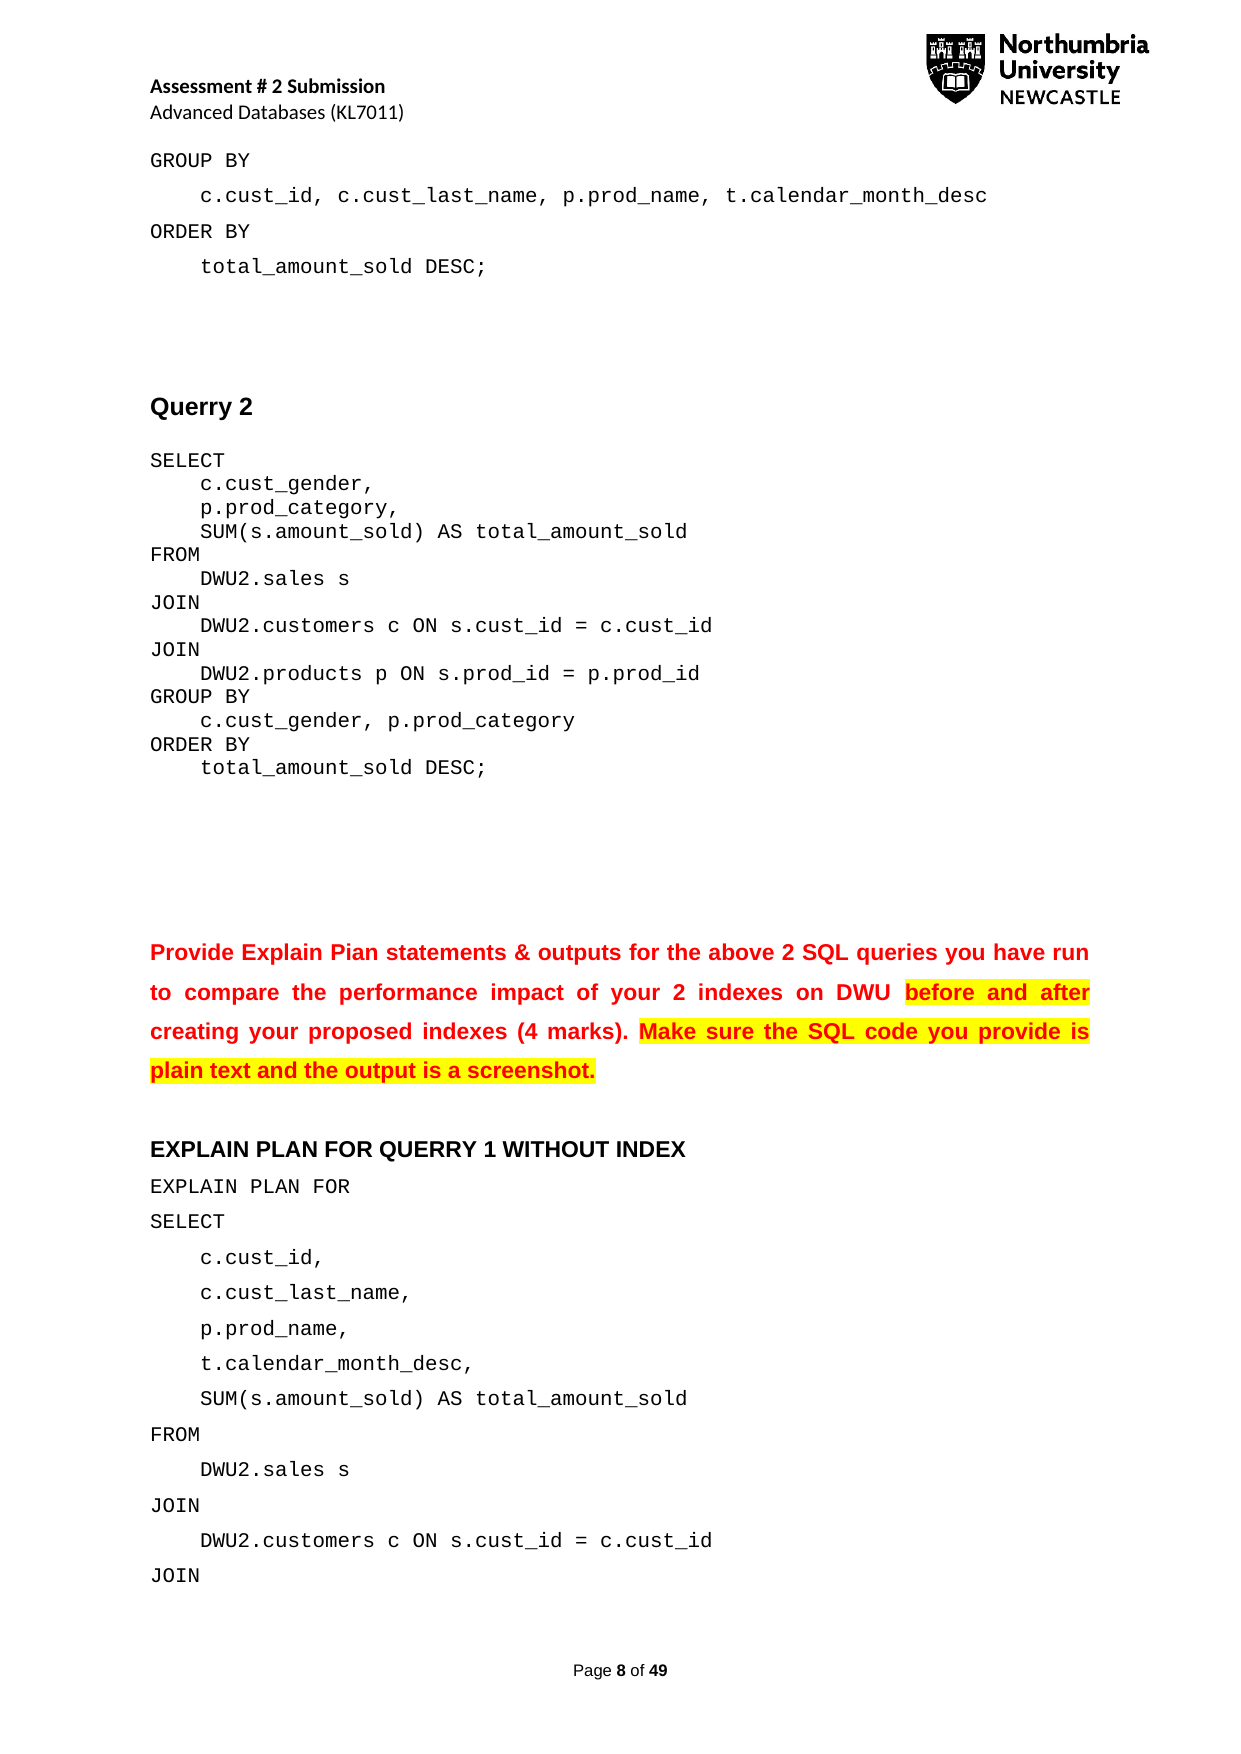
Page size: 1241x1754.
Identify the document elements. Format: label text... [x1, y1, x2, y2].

text SUM(s.amount_sold) AS total_amount_sold [150, 521, 1090, 544]
text ORDER BY [150, 221, 1090, 244]
text total_amount_sold DESC; [150, 256, 1090, 280]
text JOIN [150, 592, 1090, 615]
text GROUP BY [150, 686, 1090, 710]
text p.prod_name, [150, 1317, 1090, 1341]
text ORDER BY [150, 733, 1090, 757]
text JOIN [150, 1565, 1090, 1589]
text DWU2.customers c ON s.cust_id = c.cust_id [150, 1530, 1090, 1554]
text c.cust_id, [150, 1247, 1090, 1270]
text SELECT [150, 1211, 1090, 1235]
text EXPLAIN PLAN FOR QUERRY 1 WITHOUT INDEX [150, 1136, 1090, 1163]
text EXPLAIN PLAN FOR [150, 1176, 1090, 1199]
text JOIN [150, 639, 1090, 663]
text DWU2.sales s [150, 568, 1090, 592]
text c.cust_last_name, [150, 1282, 1090, 1306]
text c.cust_gender, p.prod_category [150, 710, 1090, 733]
text FROM [150, 544, 1090, 568]
picture [898, 6, 1178, 133]
text DWU2.customers c ON s.cust_id = c.cust_id [150, 615, 1090, 639]
text FROM [150, 1424, 1090, 1447]
text DWU2.sales s [150, 1459, 1090, 1483]
text Querry 2 SELECT [150, 392, 1090, 473]
text p.prod_category, [150, 497, 1090, 521]
text c.cust_id, c.cust_last_name, p.prod_name, t.calendar_month_desc [150, 185, 1090, 209]
text JOIN [150, 1494, 1090, 1518]
text t.calendar_month_desc, [150, 1353, 1090, 1377]
text Provide Explain Pian statements & outputs for the above 2 SQL queries you have run to compare the performance impact of your 2 indexes on DWU before and after creating your proposed indexes (4 marks). Make sure the SQL code you provide is plain text and the output is a screenshot. [150, 939, 1090, 1084]
text DWU2.products p ON s.prod_id = p.prod_id [150, 663, 1090, 686]
text GROUP BY [150, 150, 1090, 174]
text total_amount_sold DESC; [150, 757, 1090, 781]
text c.cust_gender, [150, 473, 1090, 497]
text SUM(s.amount_sold) AS total_amount_sold [150, 1388, 1090, 1412]
